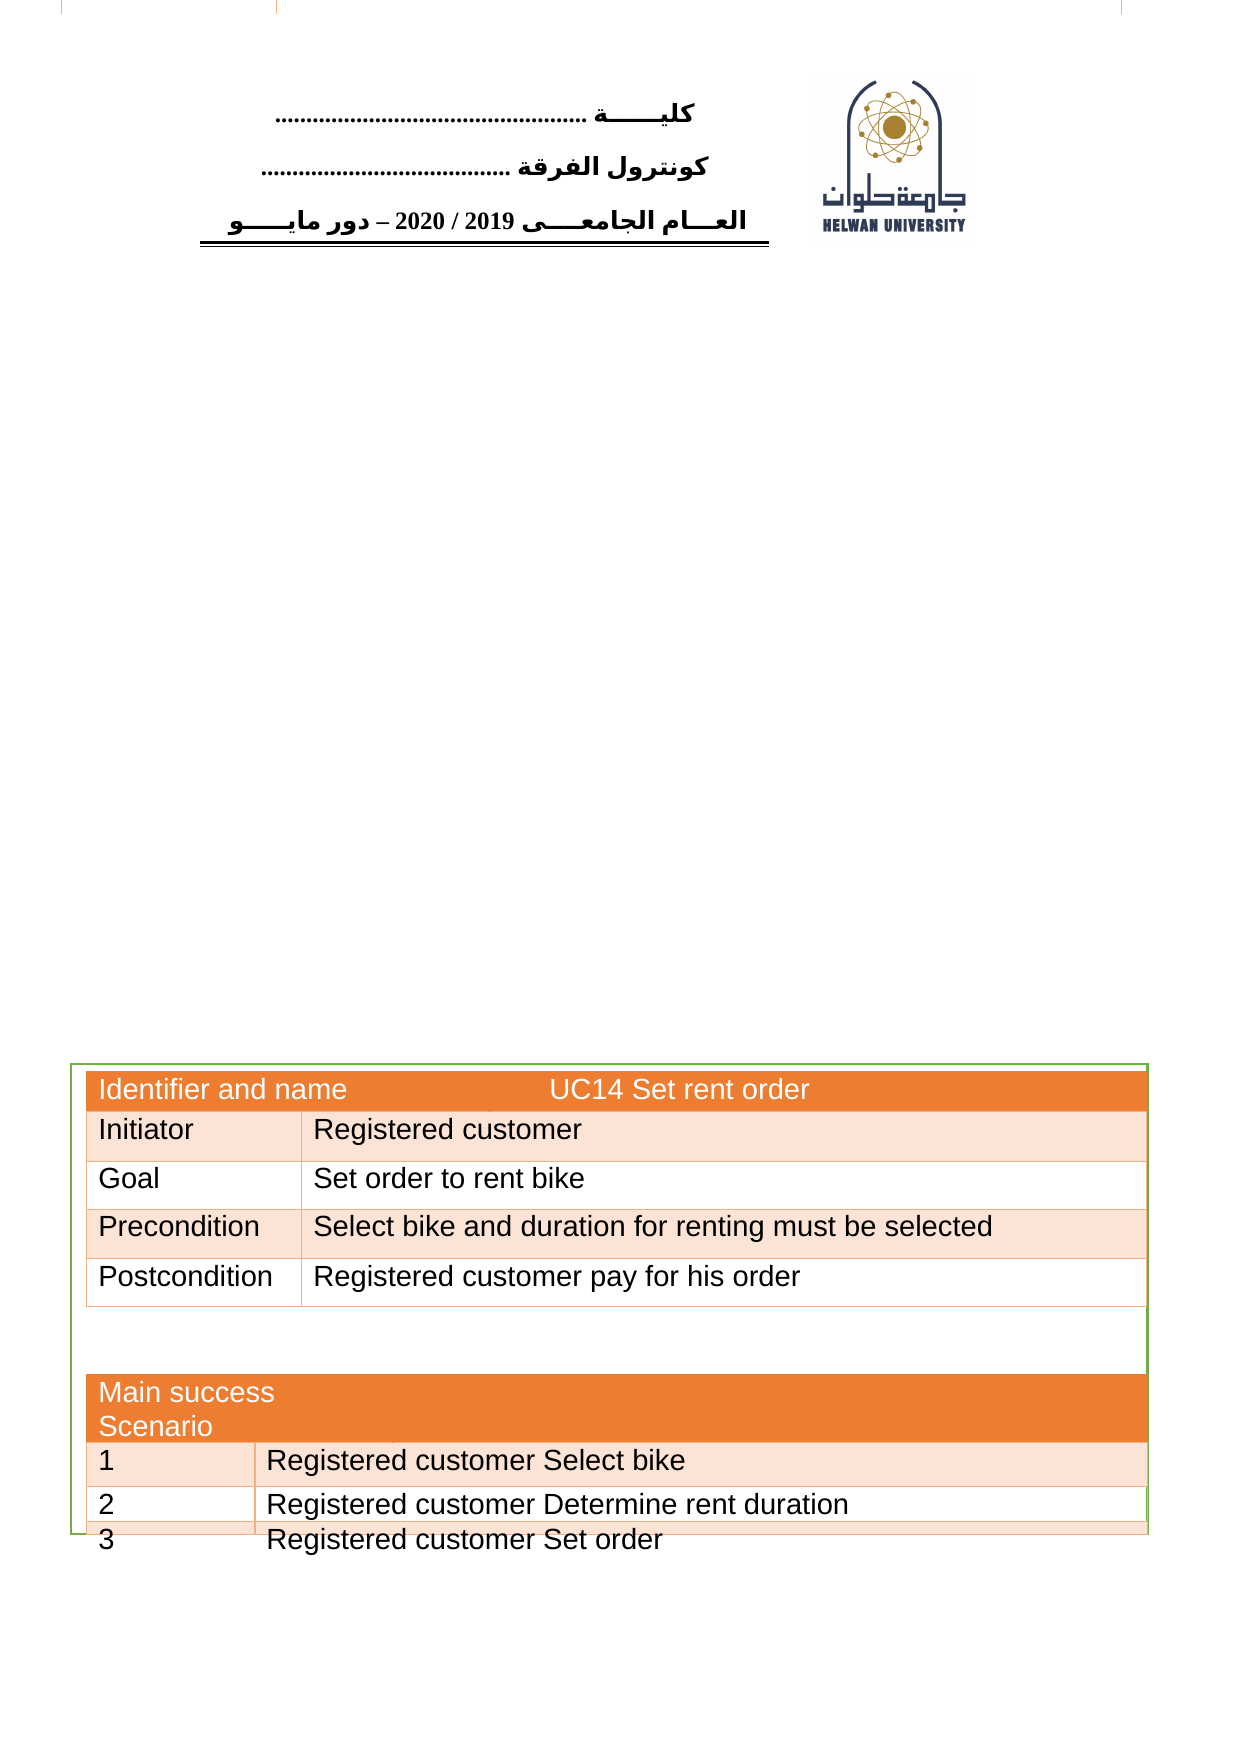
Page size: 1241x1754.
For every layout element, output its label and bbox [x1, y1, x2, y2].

picture [811, 73, 976, 241]
